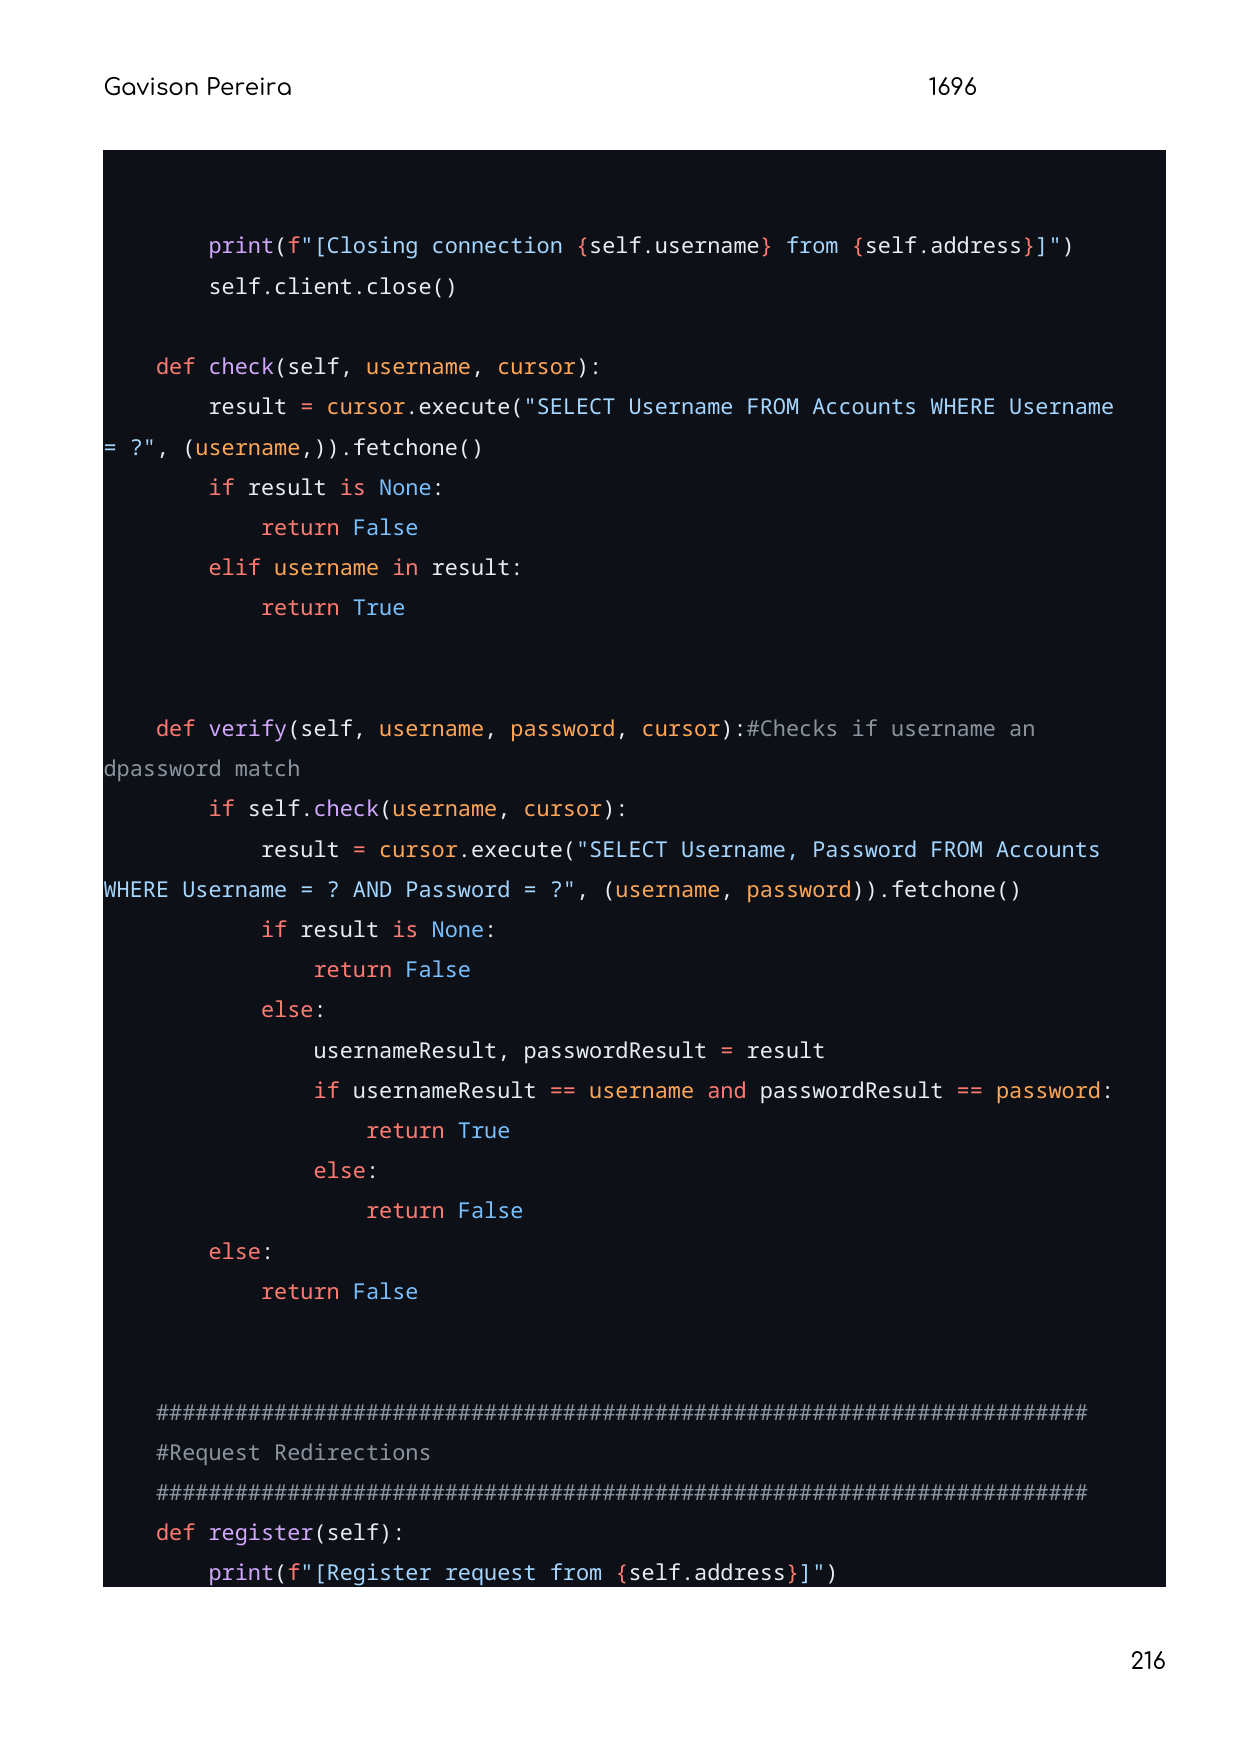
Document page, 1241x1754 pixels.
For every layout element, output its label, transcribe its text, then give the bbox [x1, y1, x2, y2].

text return False [103, 1276, 1166, 1306]
text if usernameResult == username and passwordResult == password: [103, 1075, 1166, 1104]
text result = cursor.execute("SELECT Username FROM Accounts WHERE Username = ?", (username,)).fetchone() [103, 391, 1166, 461]
text if result is None: [103, 914, 1166, 944]
text else: [103, 994, 1166, 1024]
text ####################################################################### [103, 1396, 1166, 1426]
text return False [103, 1195, 1166, 1225]
text if result is None: [103, 472, 1166, 501]
text return True [103, 592, 1166, 622]
text if self.check(username, cursor): [103, 793, 1166, 823]
text elif username in result: [103, 552, 1166, 582]
text self.client.close() [103, 271, 1166, 300]
text def verify(self, username, password, cursor):#Checks if username an dpassword match [103, 713, 1166, 783]
text print(f"[Register request from {self.address}]") [103, 1557, 1166, 1587]
text else: [103, 1155, 1166, 1185]
text usernameResult, passwordResult = result [103, 1034, 1166, 1064]
text return False [103, 512, 1166, 542]
text print(f"[Closing connection {self.username} from {self.address}]") [103, 230, 1166, 260]
text ####################################################################### [103, 1477, 1166, 1507]
text return True [103, 1115, 1166, 1145]
text def check(self, username, cursor): [103, 351, 1166, 381]
text #Request Redirections [103, 1437, 1166, 1466]
text def register(self): [103, 1517, 1166, 1547]
text return False [103, 954, 1166, 984]
text else: [103, 1236, 1166, 1265]
text result = cursor.execute("SELECT Username, Password FROM Accounts WHERE Username = ? AND Password = ?", (username, password)).fetchone() [103, 833, 1166, 903]
